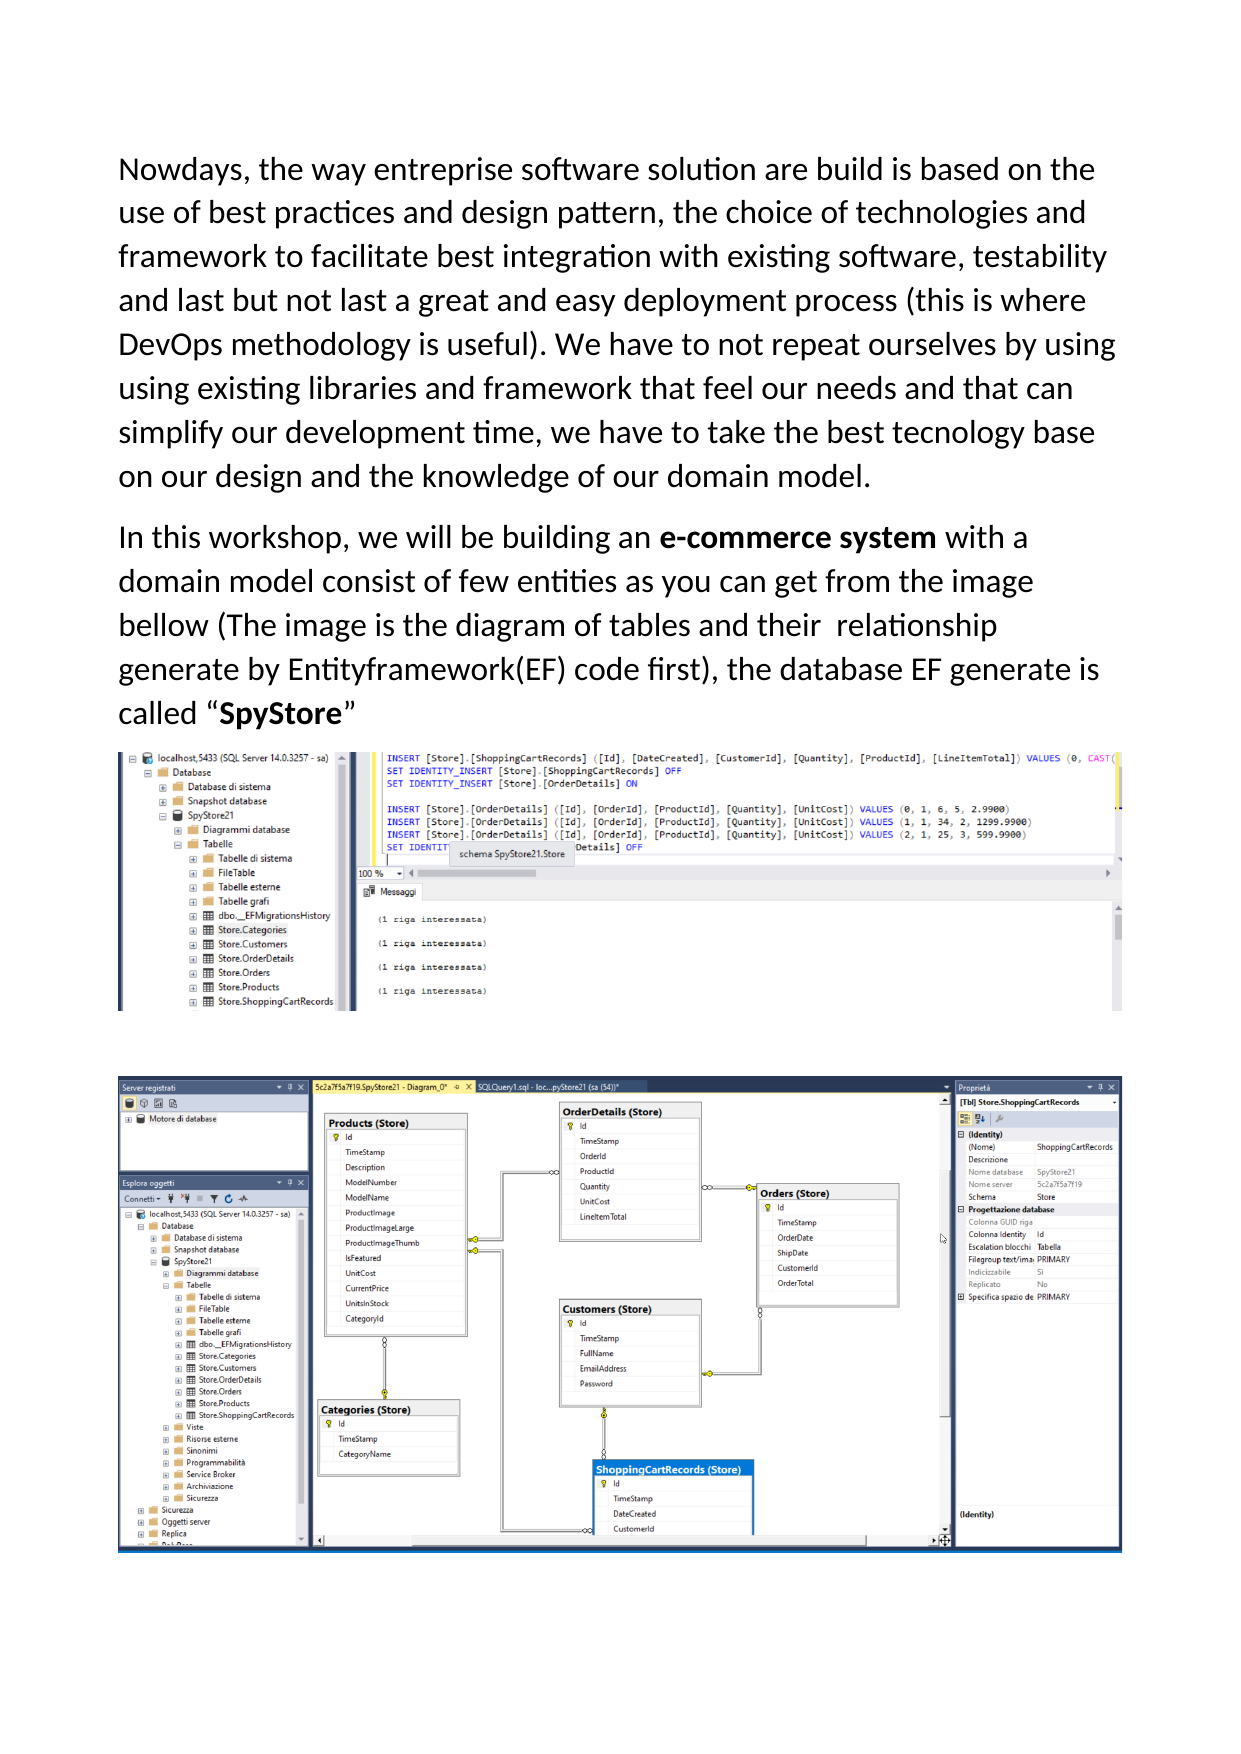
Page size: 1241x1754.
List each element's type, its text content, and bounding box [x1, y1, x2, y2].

text In this workshop, we will be building an e-commerce system with a domain model consist of few entities as you can get from the image bellow (The image is the diagram of tables and their relationship generate by Entityframework(EF) code first), the database EF generate is called “SpyStore” [118, 516, 1122, 732]
picture [118, 1076, 1123, 1553]
text Nowdays, the way entreprise software solution are build is based on the use of best practices and design pattern, the choice of technologies and framework to facilitate best integration with existing software, testability and last but not last a great and easy deployment process (this is where DevOps methodology is useful). We have to not repeat ourselves by using using existing libraries and framework that feel our needs and that can simplify our development time, we have to take the best tecnology base on our design and the knowledge of our domain model. [118, 148, 1122, 496]
picture [118, 752, 1123, 1011]
